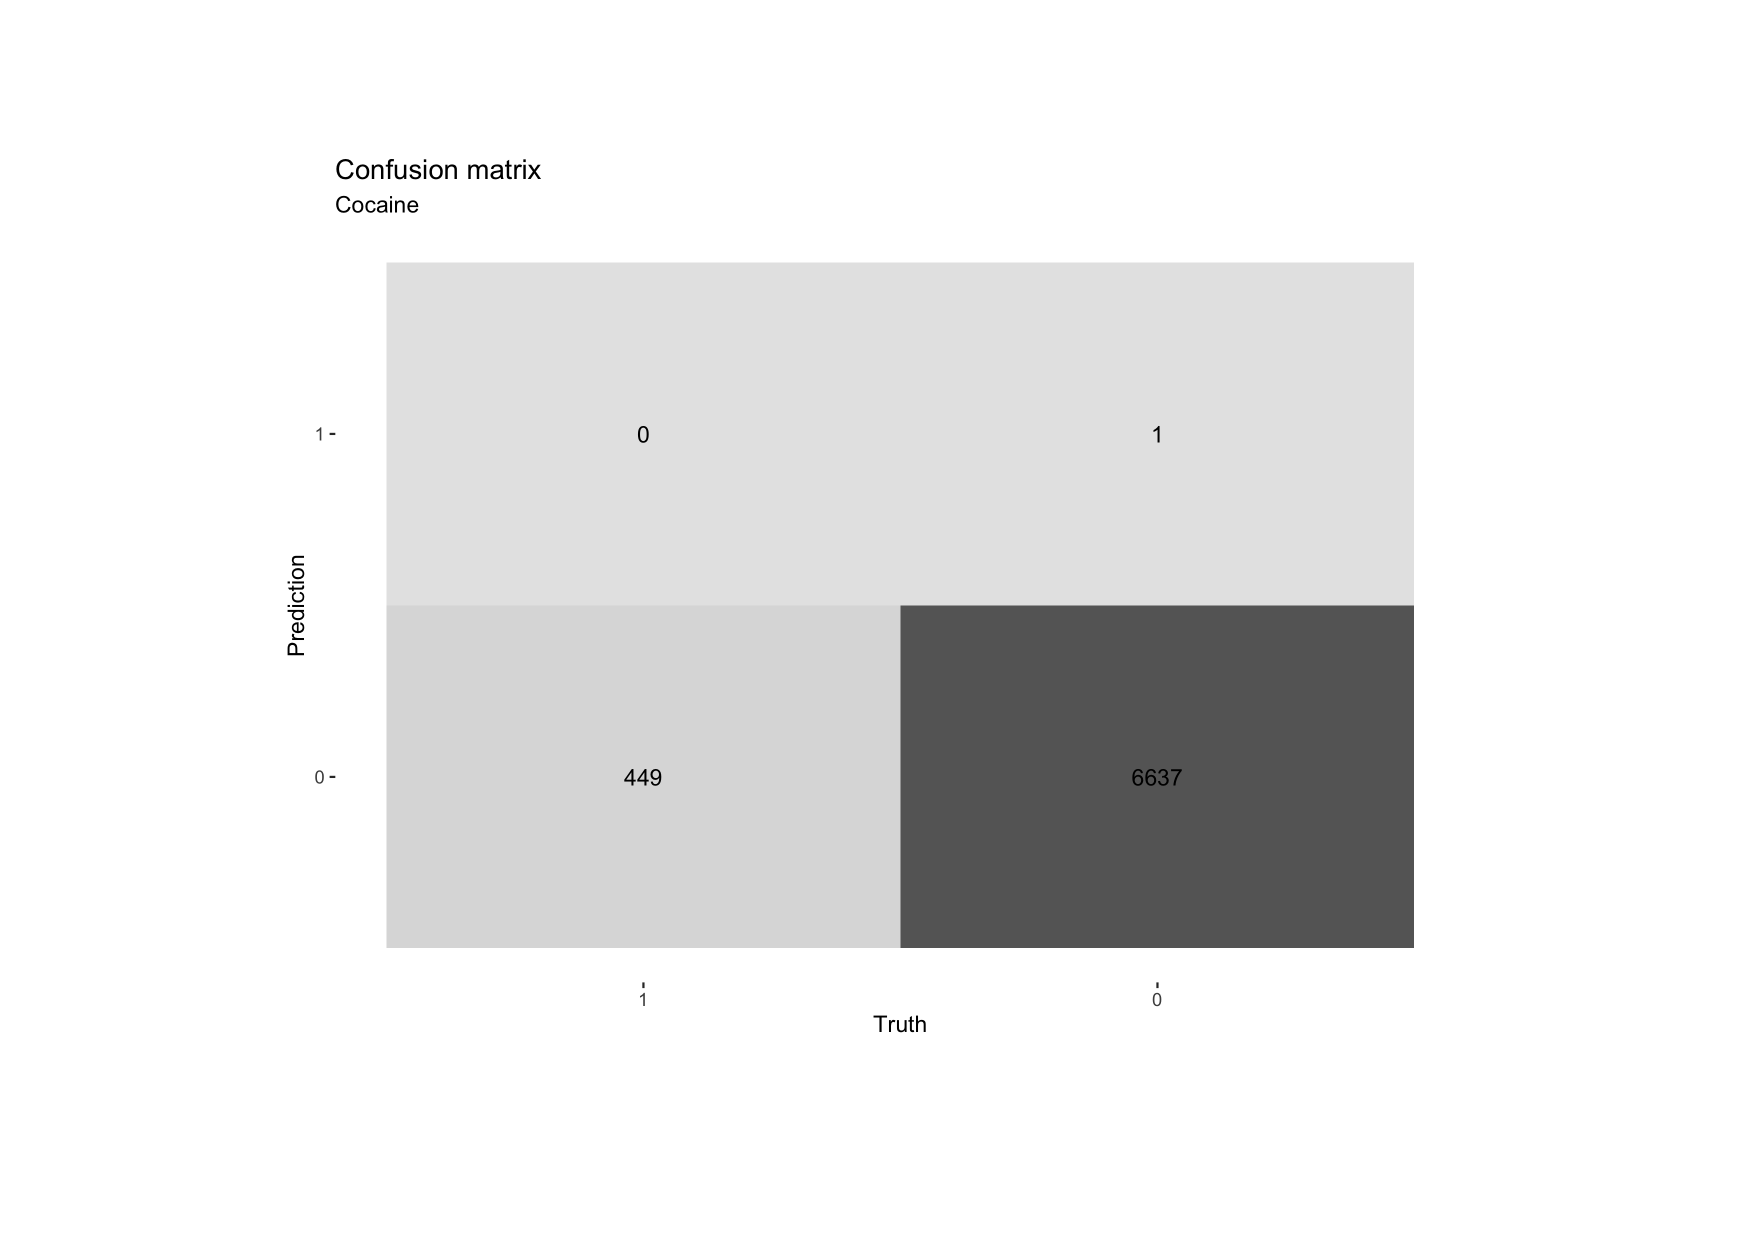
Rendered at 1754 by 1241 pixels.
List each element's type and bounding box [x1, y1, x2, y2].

picture [277, 147, 1477, 1048]
